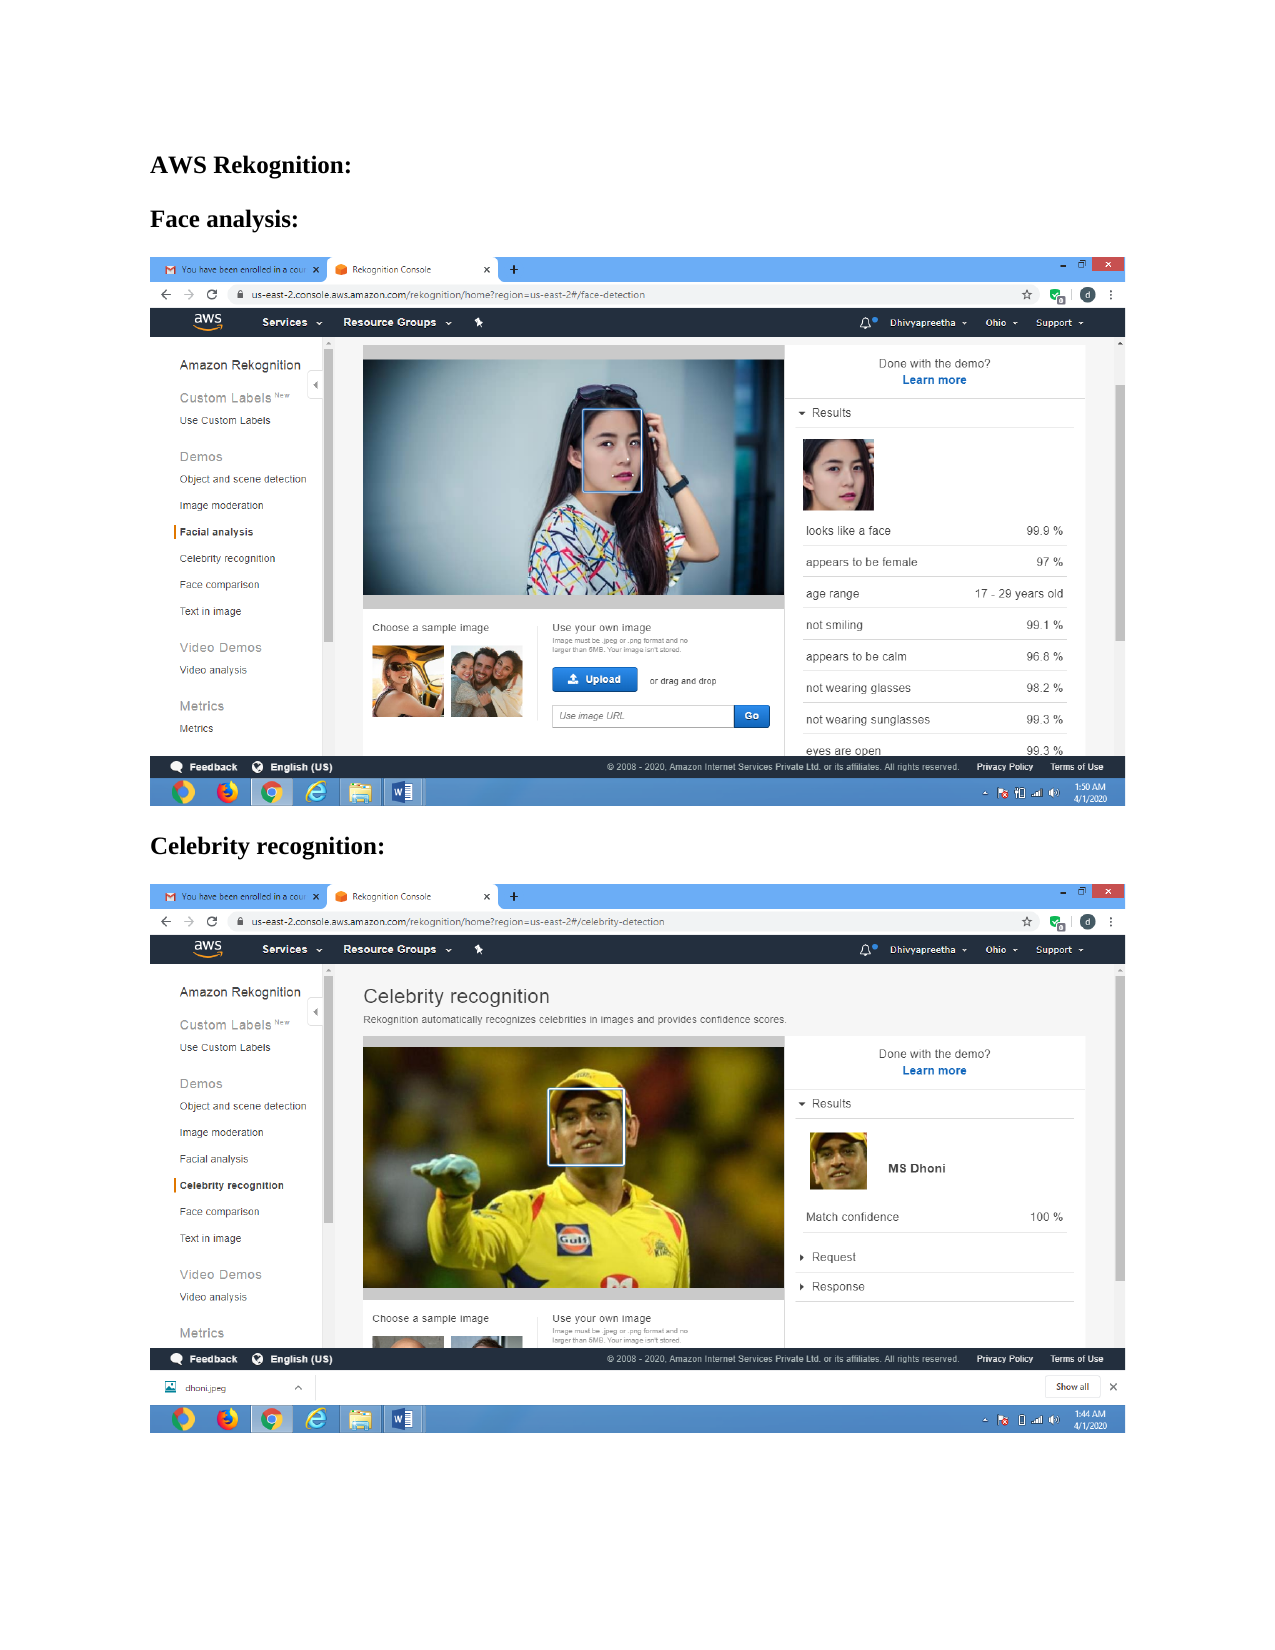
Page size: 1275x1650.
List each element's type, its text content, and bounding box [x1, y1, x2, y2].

text Celebrity recognition: [150, 831, 1125, 859]
picture [150, 884, 1125, 1433]
picture [150, 257, 1125, 806]
text AWS Rekognition: [150, 150, 1125, 179]
text Face analysis: [150, 204, 1125, 233]
